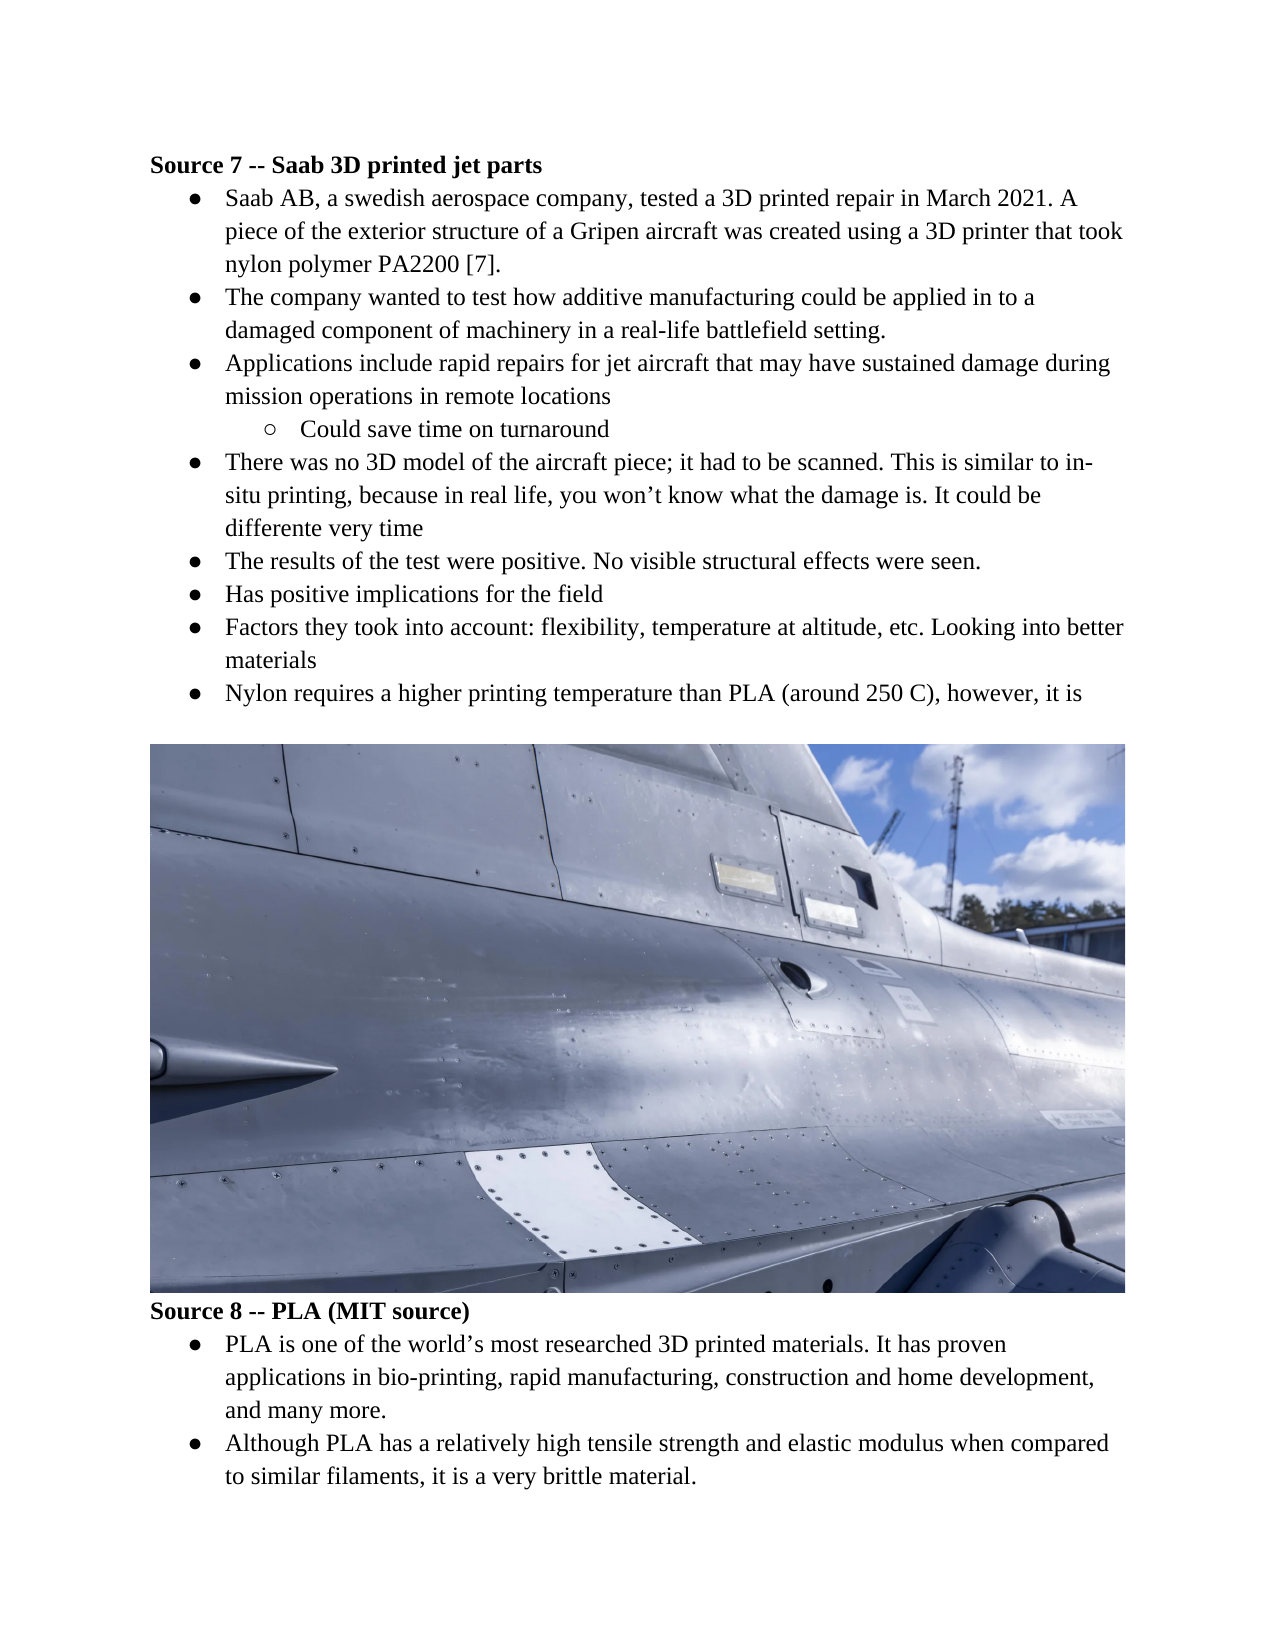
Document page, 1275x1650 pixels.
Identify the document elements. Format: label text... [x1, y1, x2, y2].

list Nylon requires a higher printing temperature than PLA (around 250 C), however, it is [187, 678, 1125, 707]
text Source 8 -- PLA (MIT source) [150, 1296, 1125, 1325]
text Source 7 -- Saab 3D printed jet parts [150, 150, 1125, 179]
list Factors they took into account: flexibility, temperature at altitude, etc. Looking into better materials [187, 612, 1125, 674]
picture [150, 744, 1125, 1293]
list Has positive implications for the field [187, 579, 1125, 608]
list PLA is one of the world’s most researched 3D printed materials. It has proven applications in bio-printing, rapid manufacturing, construction and home development, and many more. [187, 1329, 1125, 1424]
list There was no 3D model of the aircraft piece; it had to be scanned. This is similar to in-situ printing, because in real life, you won’t know what the damage is. It could be differente very time [187, 447, 1125, 542]
list The company wanted to test how additive manufacturing could be applied in to a damaged component of machinery in a real-life battlefield setting. [187, 282, 1125, 344]
list Could save time on turnaround [262, 414, 1125, 443]
list Although PLA has a relatively high tensile strength and elastic modulus when compared to similar filaments, it is a very brittle material. [187, 1428, 1125, 1490]
list The results of the test were positive. No visible structural effects were seen. [187, 546, 1125, 575]
list Saab AB, a swedish aerospace company, tested a 3D printed repair in March 2021. A piece of the exterior structure of a Gripen aircraft was created using a 3D printer that took nylon polymer PA2200 [7]. [187, 183, 1125, 278]
list Applications include rapid repairs for jet aircraft that may have sustained damage during mission operations in remote locations [187, 348, 1125, 410]
